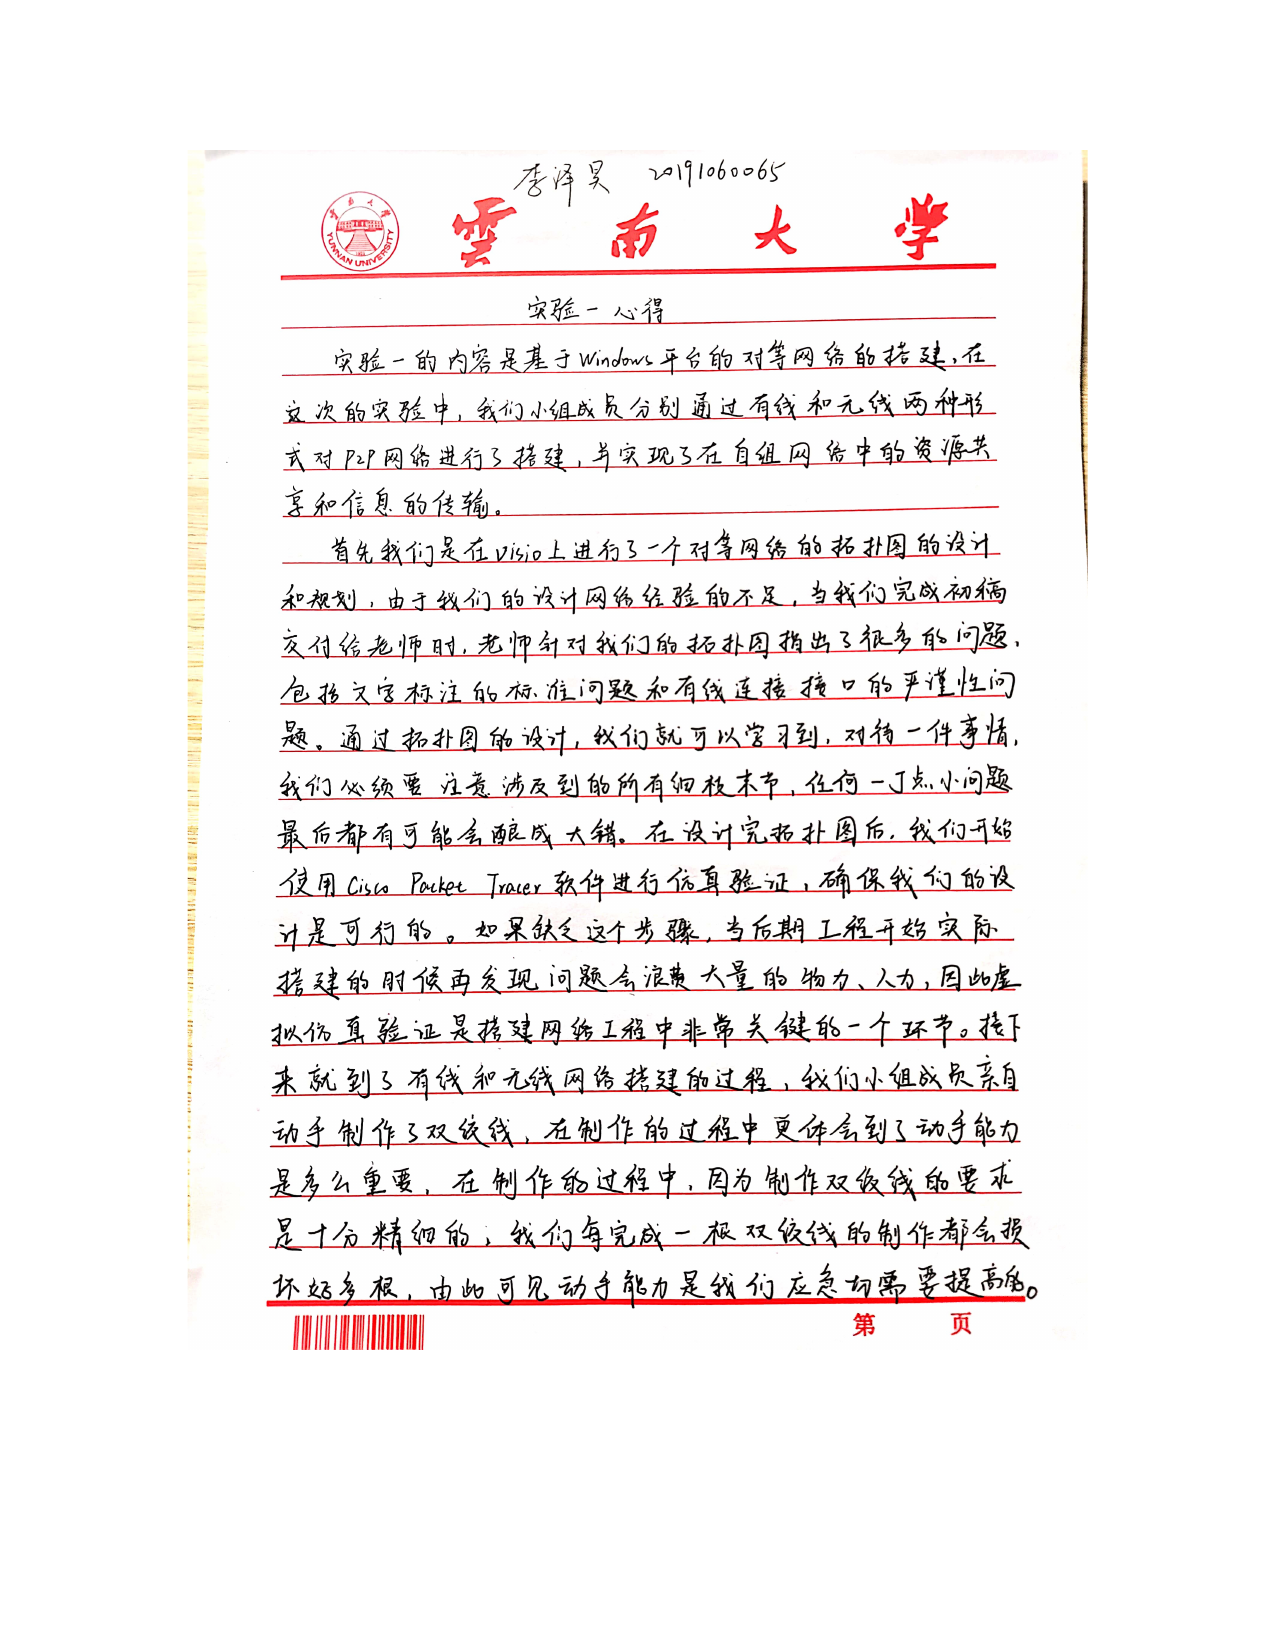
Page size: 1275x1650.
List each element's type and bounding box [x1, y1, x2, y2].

picture [187, 150, 1088, 1350]
